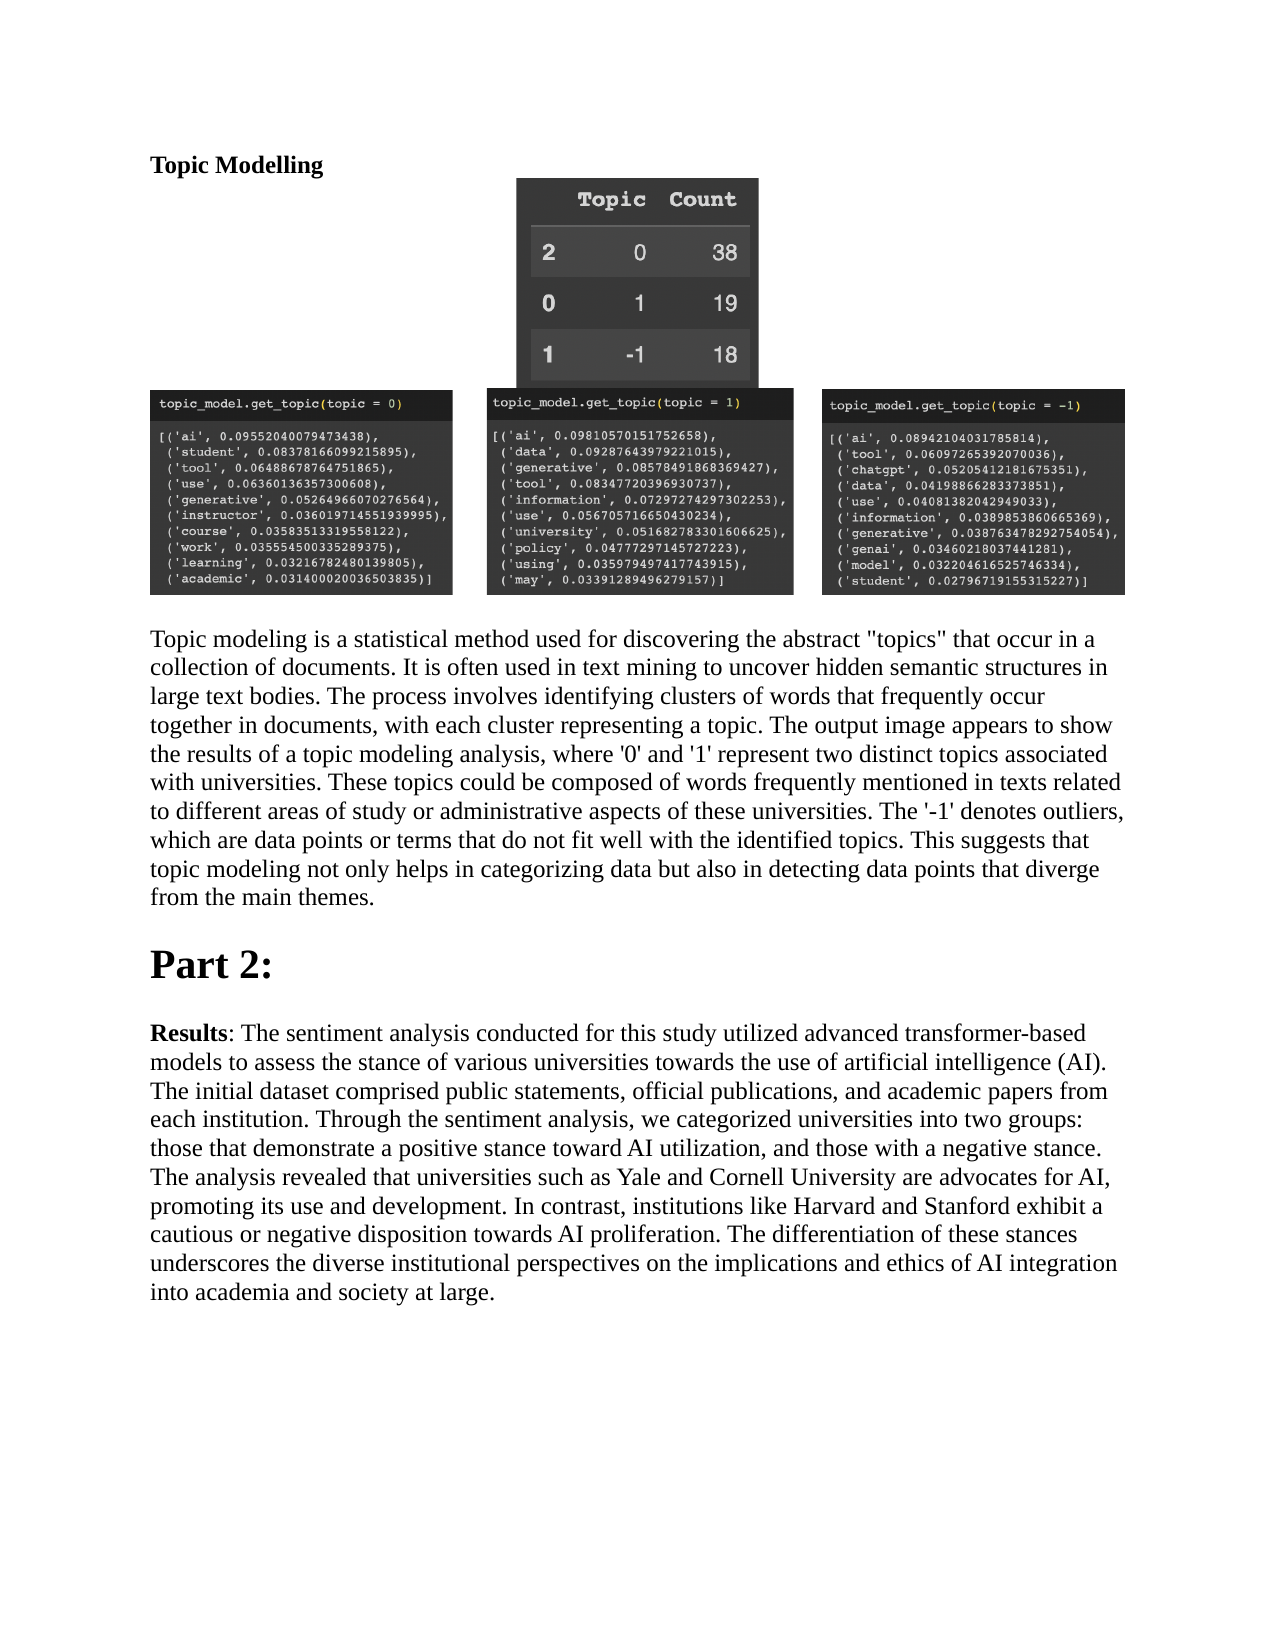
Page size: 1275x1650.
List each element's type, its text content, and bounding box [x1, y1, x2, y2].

picture [486, 178, 794, 595]
text Topic modeling is a statistical method used for discovering the abstract "topics" that occur in a collection of documents. It is often used in text mining to uncover hidden semantic structures in large text bodies. The process involves identifying clusters of words that frequently occur together in documents, with each cluster representing a topic. The output image appears to show the results of a topic modeling analysis, where '0' and '1' represent two distinct topics associated with universities. These topics could be composed of words frequently mentioned in texts related to different areas of study or administrative aspects of these universities. The '-1' denotes outliers, which are data points or terms that do not fit well with the identified topics. This suggests that topic modeling not only helps in categorizing data but also in detecting data points that diverge from the main themes. [150, 624, 1125, 911]
text Results: The sentiment analysis conducted for this study utilized advanced transformer-based models to assess the stance of various universities towards the use of artificial intelligence (AI). The initial dataset comprised public statements, official publications, and academic papers from each institution. Through the sentiment analysis, we categorized universities into two groups: those that demonstrate a positive stance toward AI utilization, and those with a negative stance. The analysis revealed that universities such as Yale and Cornell University are advocates for AI, promoting its use and development. In contrast, institutions like Harvard and Stanford exhibit a cautious or negative disposition towards AI proliferation. The differentiation of these stances underscores the diverse institutional perspectives on the implications and ethics of AI integration into academia and society at large. [150, 1018, 1125, 1306]
text Topic Modelling [150, 150, 1125, 179]
text Part 2: [150, 940, 1125, 988]
picture [150, 390, 453, 595]
picture [822, 389, 1125, 595]
